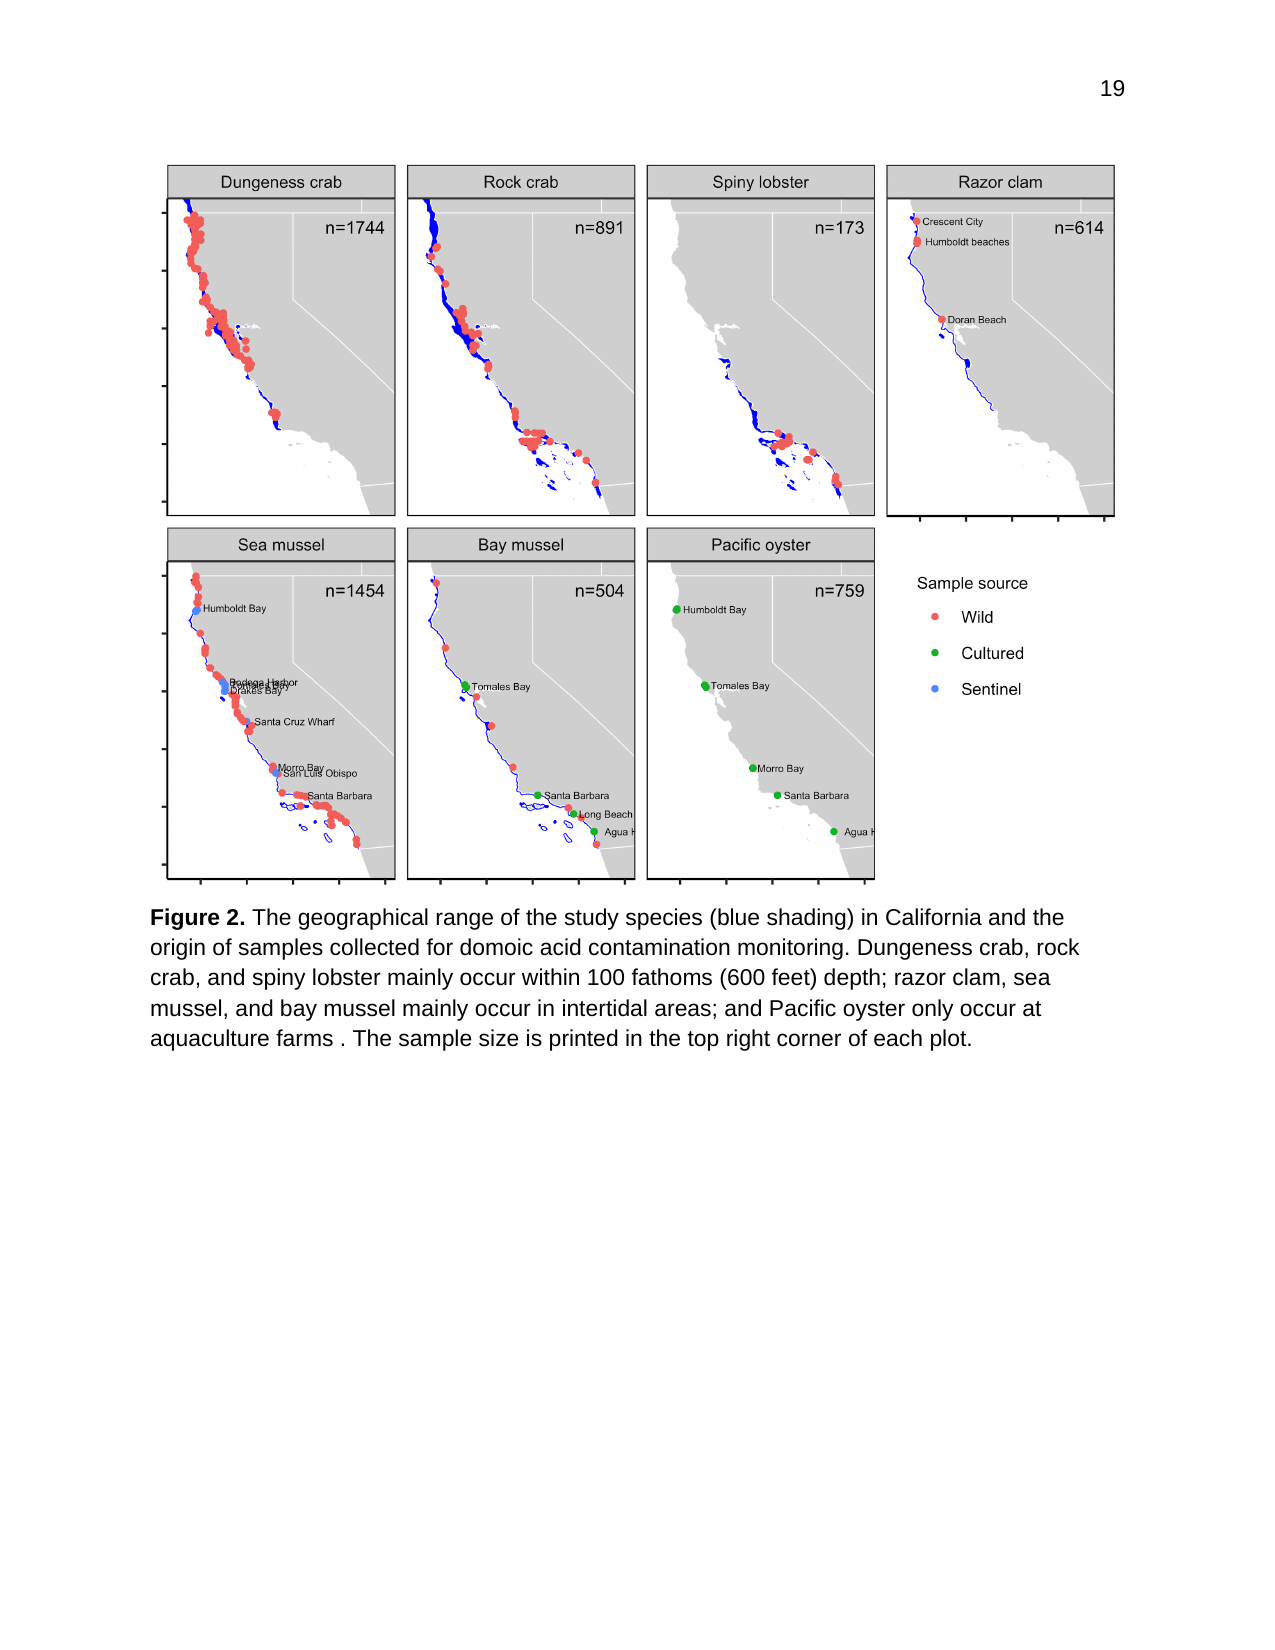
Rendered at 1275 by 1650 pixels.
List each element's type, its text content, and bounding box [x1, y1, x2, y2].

text Figure 2. The geographical range of the study species (blue shading) in California and the origin of samples collected for domoic acid contamination monitoring. Dungeness crab, rock crab, and spiny lobster mainly occur within 100 fathoms (600 feet) depth; razor clam, sea mussel, and bay mussel mainly occur in intertidal areas; and Pacific oyster only occur at aquaculture farms . The sample size is printed in the top right corner of each plot. [150, 904, 1125, 1051]
picture [150, 150, 1125, 900]
